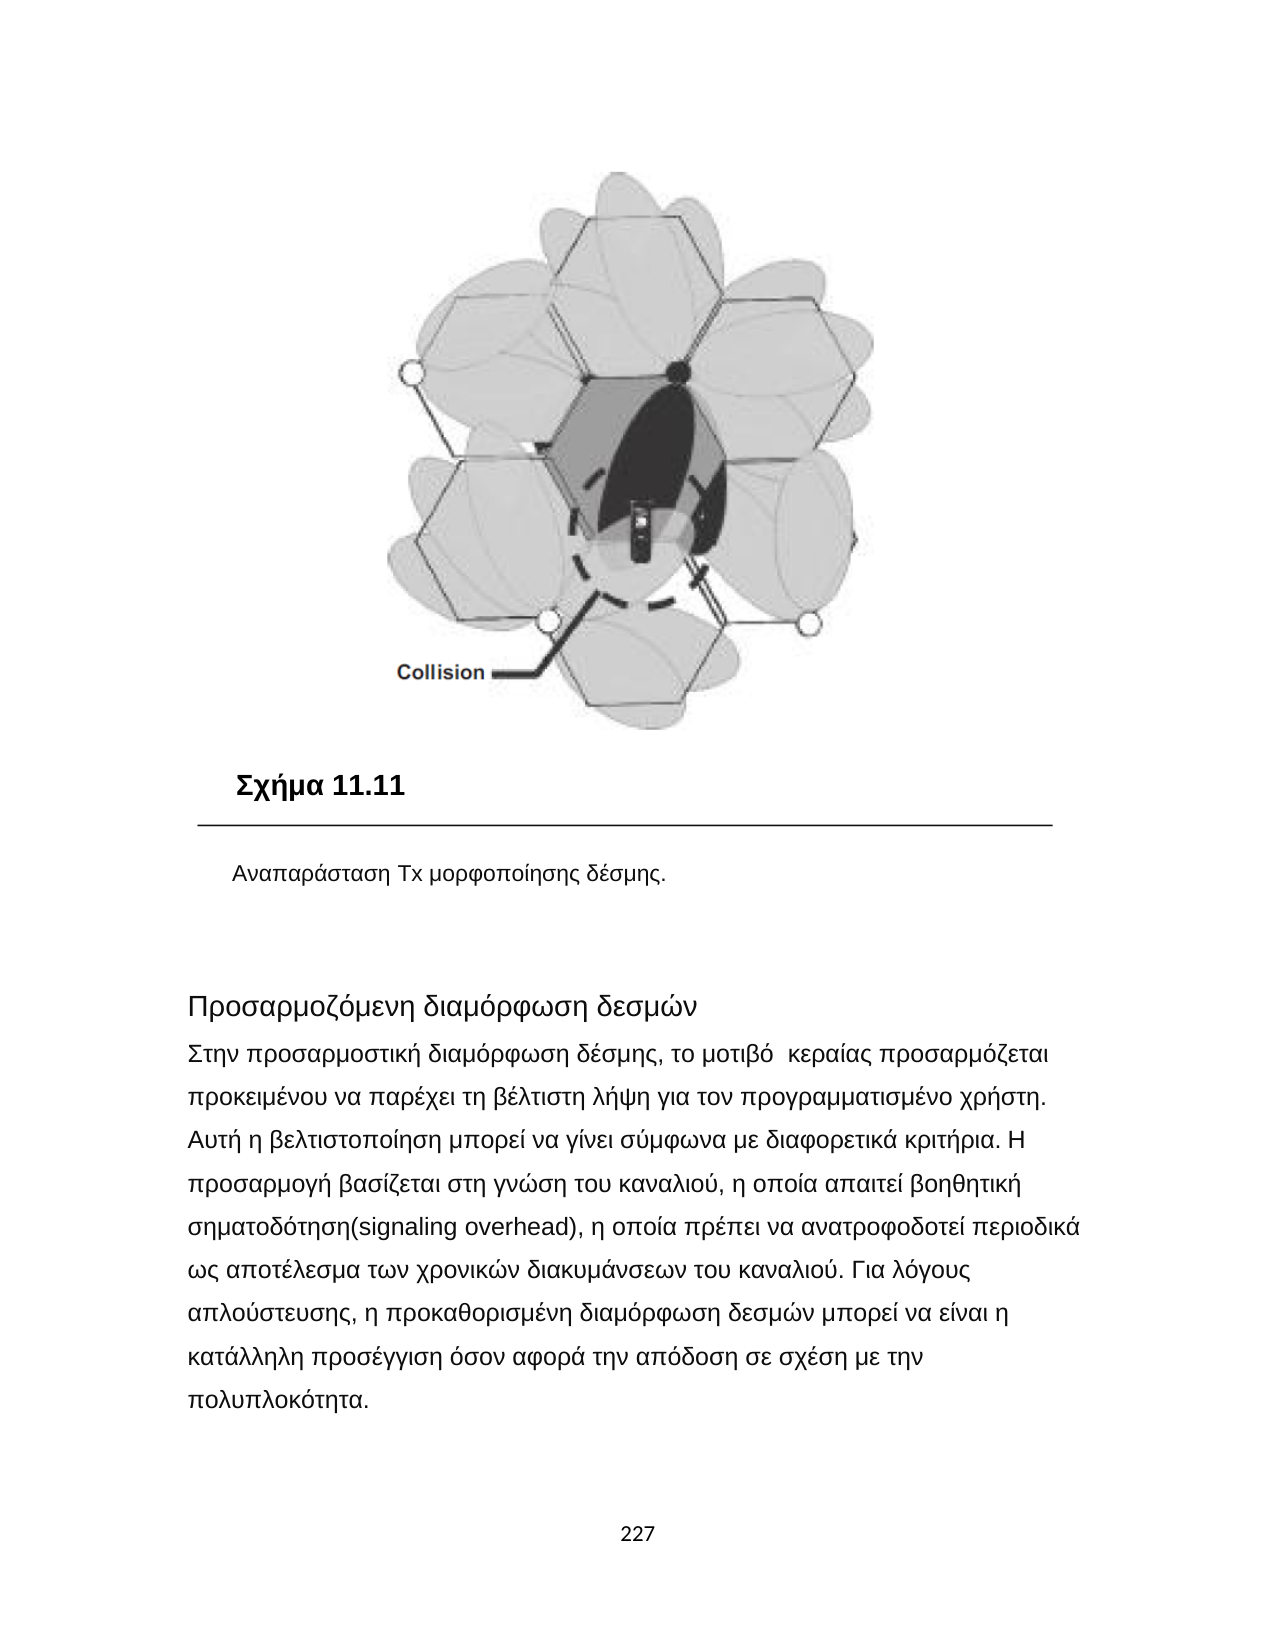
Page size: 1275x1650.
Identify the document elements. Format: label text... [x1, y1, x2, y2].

text Αναπαράσταση Tx μορφοποίησης δέσμης. [187, 860, 1087, 886]
picture [369, 150, 906, 754]
text Προσαρμοζόμενη διαμόρφωση δεσμών [187, 989, 1087, 1022]
text Στην προσαρμοστική διαμόρφωση δέσμης, το μοτιβό κεραίας προσαρμόζεται προκειμένου να παρέχει τη βέλτιστη λήψη για τον προγραμματισμένο χρήστη. Αυτή η βελτιστοποίηση μπορεί να γίνει σύμφωνα με διαφορετικά κριτήρια. Η προσαρμογή βασίζεται στη γνώση του καναλιού, η οποία απαιτεί βοηθητική σηματοδότηση(signaling overhead), η οποία πρέπει να ανατροφοδοτεί περιοδικά ως αποτέλεσμα των χρονικών διακυμάνσεων του καναλιού. Για λόγους απλούστευσης, η προκαθορισμένη διαμόρφωση δεσμών μπορεί να είναι η κατάλληλη προσέγγιση όσον αφορά την απόδοση σε σχέση με την πολυπλοκότητα. [187, 1039, 1087, 1413]
text Σχήμα 11.11 [187, 768, 1087, 801]
